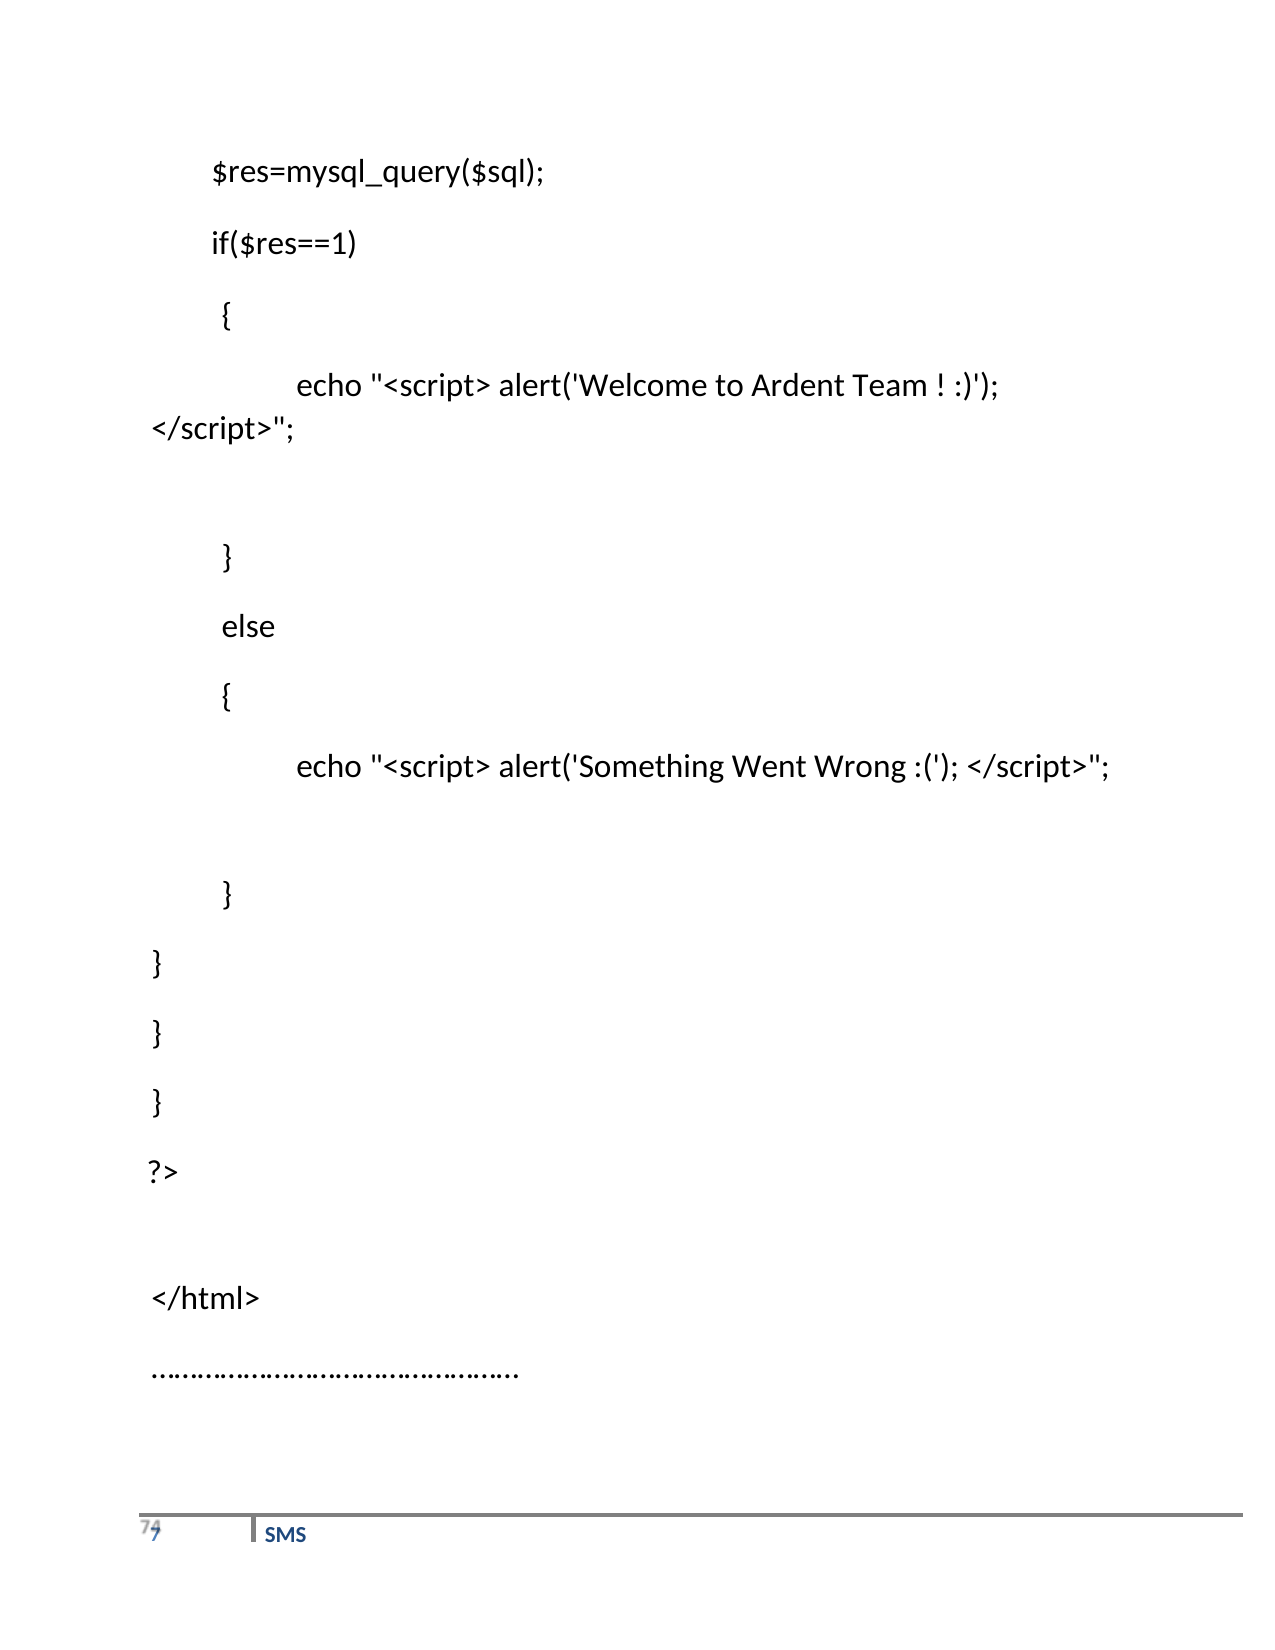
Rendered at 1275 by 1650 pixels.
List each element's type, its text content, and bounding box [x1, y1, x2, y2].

text $res=mysql_query($sql); if($res==1) [151, 150, 712, 263]
text } [151, 942, 1126, 983]
text } [61, 873, 1265, 913]
text ………………………………………… [151, 1346, 1126, 1387]
text else [61, 606, 1265, 646]
text echo "<script> alert('Welcome to Ardent Team ! :)'); [61, 364, 1265, 404]
text } [61, 536, 1265, 577]
text } [151, 1082, 1126, 1122]
text } [151, 1012, 1126, 1053]
text { [61, 294, 1265, 335]
text { [61, 675, 1265, 716]
picture [138, 1517, 163, 1535]
text ?> [61, 1151, 1265, 1192]
text </html> [151, 1277, 1126, 1318]
text echo "<script> alert('Something Went Wrong :('); </script>"; [61, 745, 1265, 785]
text </script>"; [151, 407, 1126, 448]
